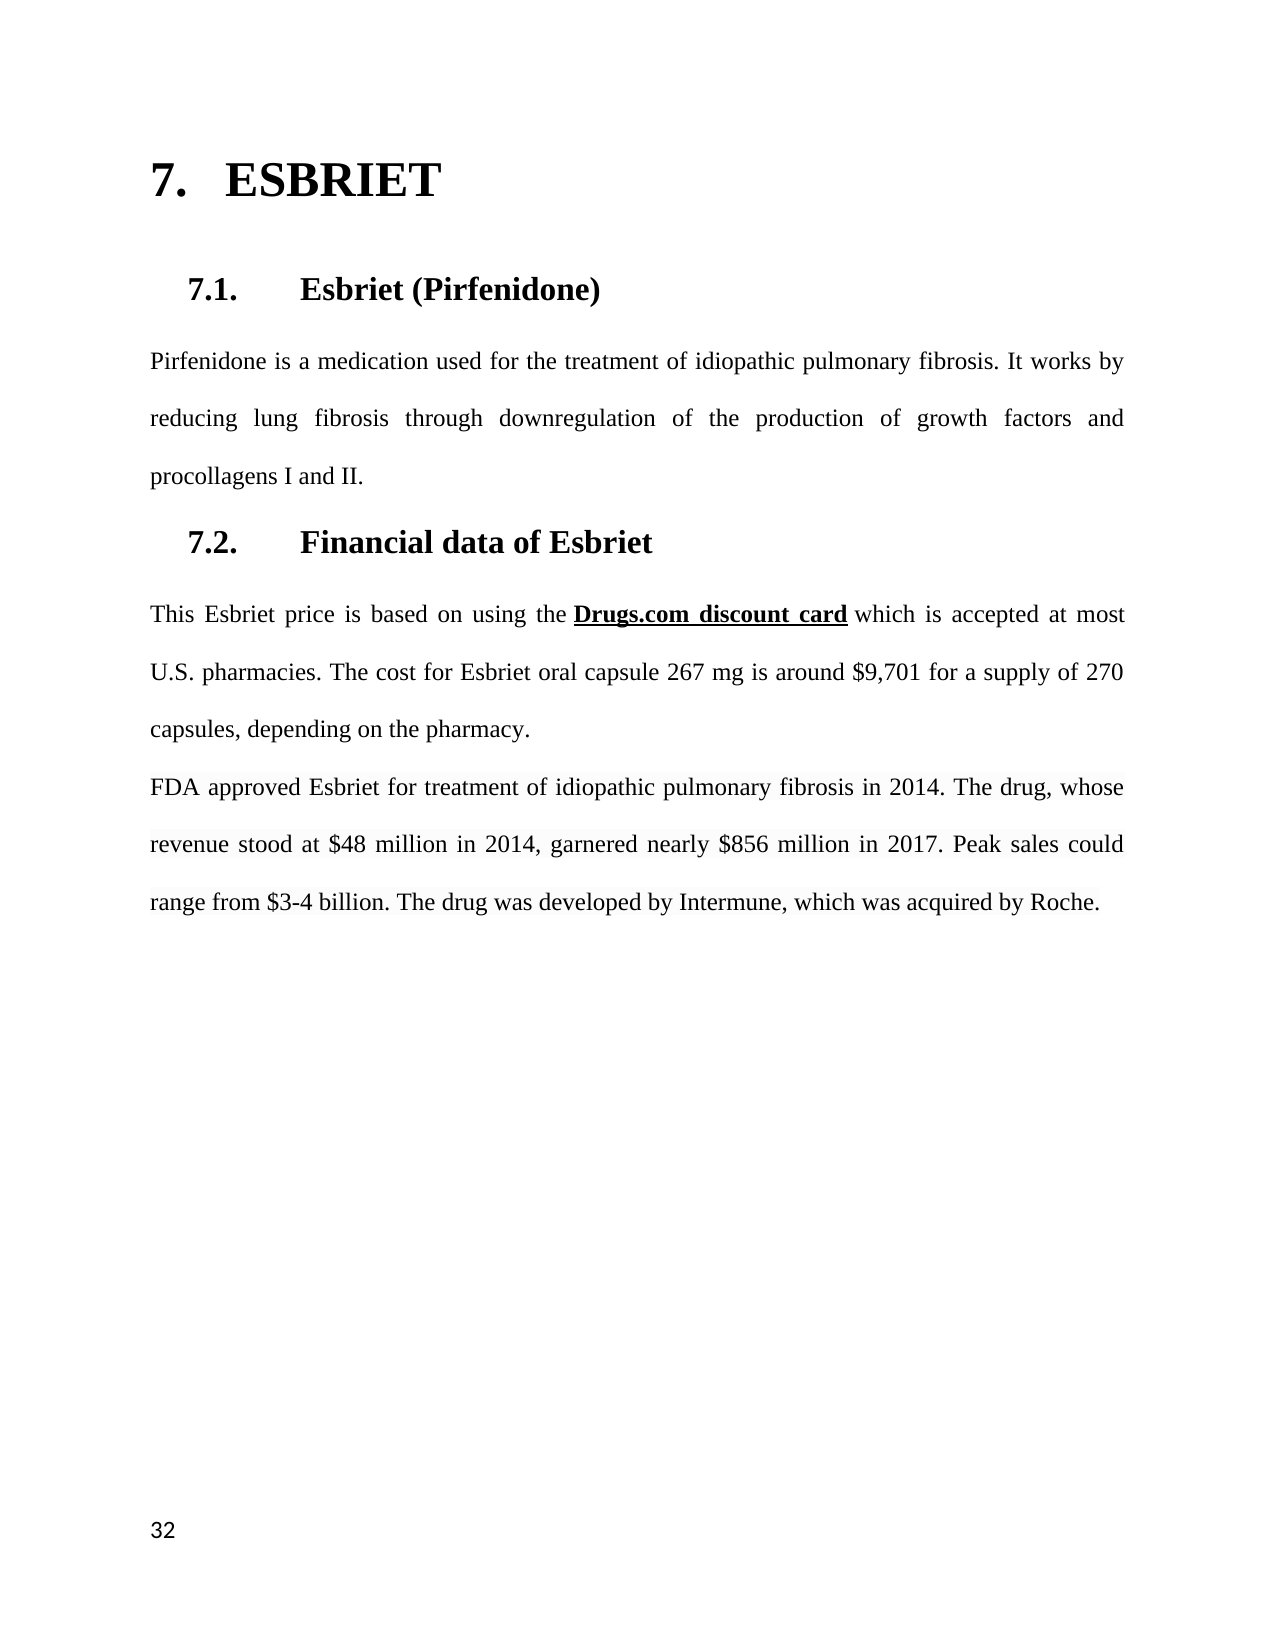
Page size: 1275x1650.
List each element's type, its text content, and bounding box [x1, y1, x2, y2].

text FDA approved Esbriet for treatment of idiopathic pulmonary fibrosis in 2014. The drug, whose revenue stood at $48 million in 2014, garnered nearly $856 million in 2017. Peak sales could range from $3-4 billion. The drug was developed by Intermune, which was acquired by Roche. [150, 883, 1125, 940]
subtitle Financial data of Esbriet [187, 547, 1125, 586]
text FDA approved Esbriet for treatment of idiopathic pulmonary fibrosis in 2014. The drug, whose revenue stood at $48 million in 2014, garnered nearly $856 million in 2017. Peak sales could range from $3-4 billion. The drug was developed by Intermune, which was acquired by Roche. [150, 825, 1125, 854]
subtitle ESBRIET [150, 150, 1125, 207]
text Pirfenidone is a medication used for the treatment of idiopathic pulmonary fibrosis. It works by reducing lung fibrosis through downregulation of the production of growth factors and procollagens I and II. [150, 457, 1125, 514]
subtitle Esbriet (Pirfenidone) [187, 294, 1125, 332]
text This Esbriet price is based on using the Drugs.com discount card which is accepted at most U.S. pharmacies. The cost for Esbriet oral capsule 267 mg is around $9,701 for a supply of 270 capsules, depending on the pharmacy. [150, 710, 1125, 768]
text This Esbriet price is based on using the Drugs.com discount card which is accepted at most U.S. pharmacies. The cost for Esbriet oral capsule 267 mg is around $9,701 for a supply of 270 capsules, depending on the pharmacy. [150, 653, 1125, 682]
text Pirfenidone is a medication used for the treatment of idiopathic pulmonary fibrosis. It works by reducing lung fibrosis through downregulation of the production of growth factors and procollagens I and II. [150, 399, 1125, 428]
